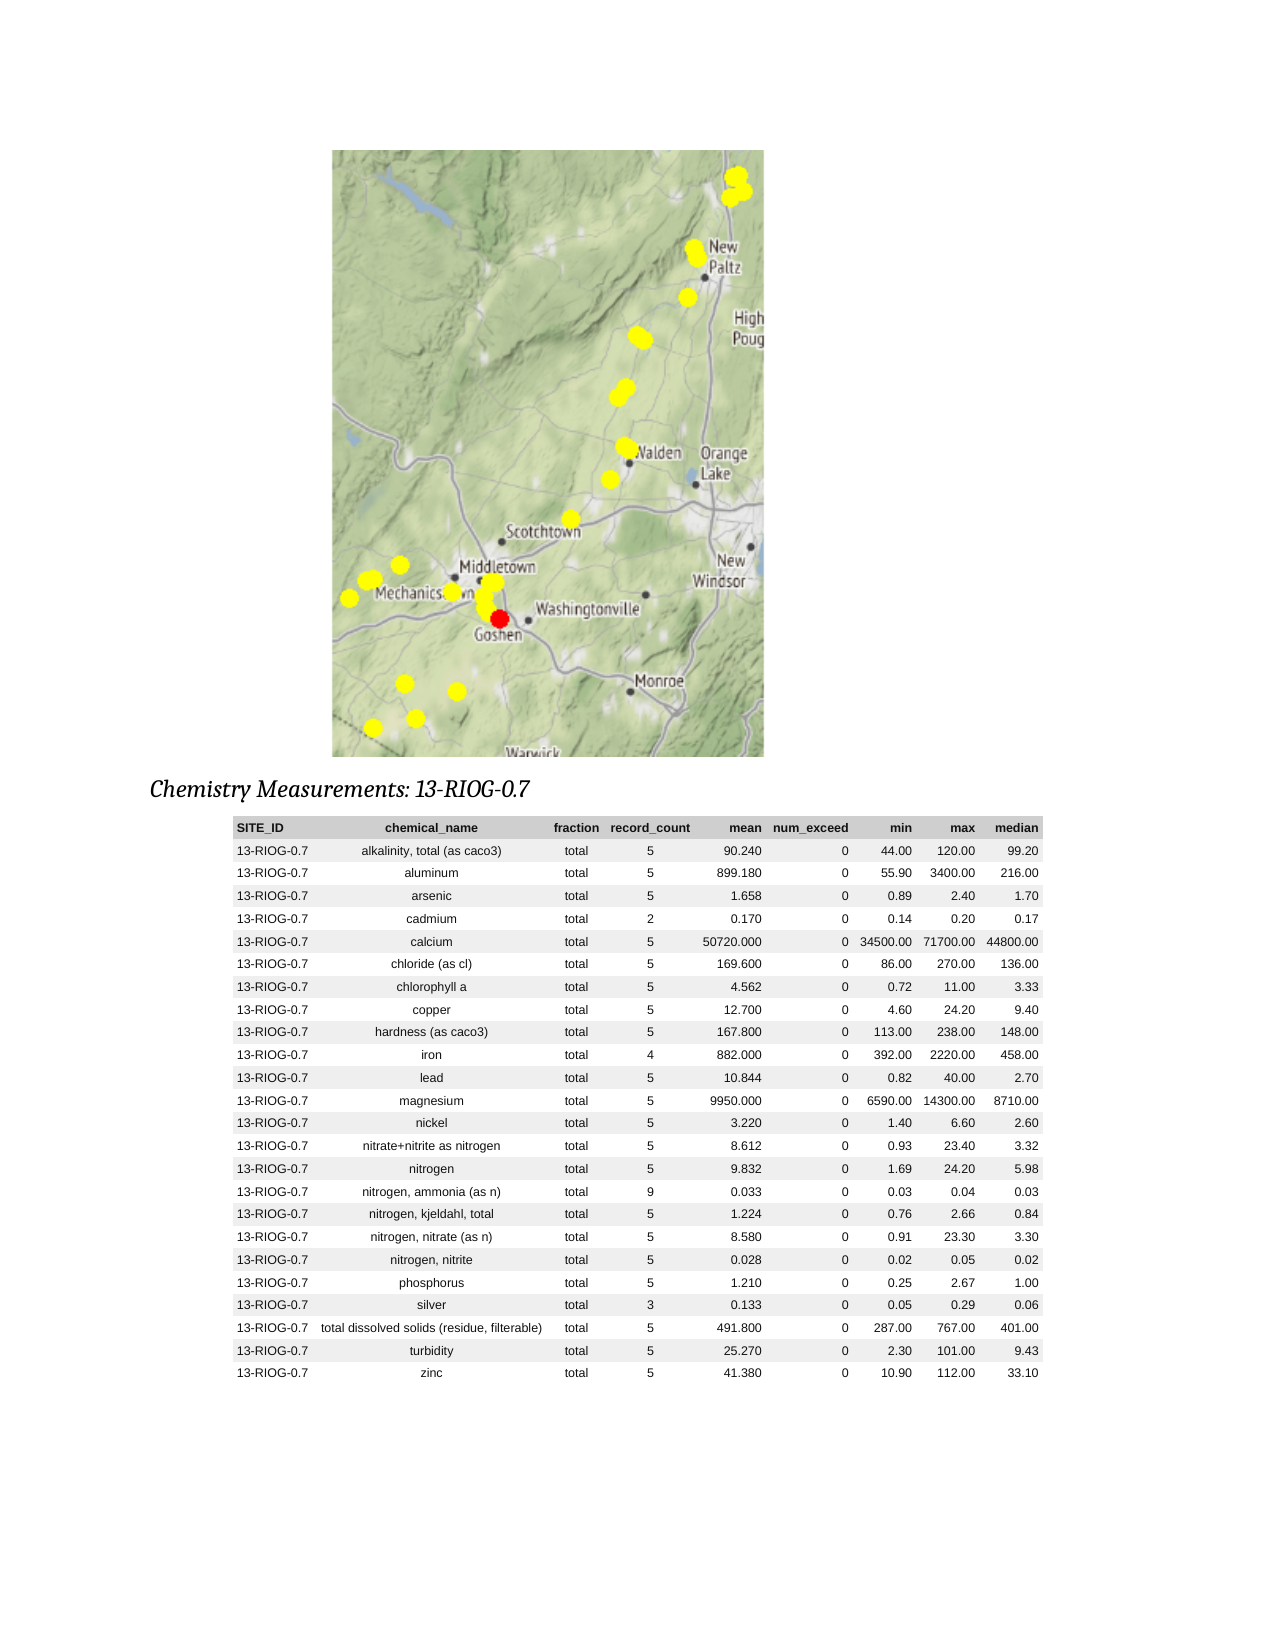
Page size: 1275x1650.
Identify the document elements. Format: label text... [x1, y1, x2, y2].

table_cell 13-RIOG-0.7 [233, 862, 315, 884]
table_cell total [548, 885, 605, 907]
table_cell 5 [605, 1226, 696, 1248]
table_cell 13-RIOG-0.7 [233, 953, 315, 976]
table_cell 0.17 [979, 907, 1043, 930]
table_cell lead [315, 1066, 548, 1089]
table_cell 491.800 [696, 1316, 766, 1339]
table_cell 0 [766, 976, 853, 998]
table_cell 13-RIOG-0.7 [233, 1362, 315, 1385]
table_cell 5 [605, 1339, 696, 1362]
table_cell total [548, 1044, 605, 1066]
table_cell 1.69 [853, 1157, 916, 1180]
table_cell 216.00 [979, 862, 1043, 884]
table_cell total [548, 839, 605, 862]
table_cell 9 [605, 1180, 696, 1203]
text Chemistry Measurements: 13-RIOG-0.7 [150, 775, 1125, 804]
table_cell 13-RIOG-0.7 [233, 1339, 315, 1362]
table_cell 3 [605, 1294, 696, 1316]
table_cell 13-RIOG-0.7 [233, 976, 315, 998]
table_cell nitrogen, kjeldahl, total [315, 1203, 548, 1226]
table_header chemical_name [315, 816, 548, 839]
table_cell 1.40 [853, 1112, 916, 1134]
table_cell 2.66 [916, 1203, 979, 1226]
table_cell nitrogen, ammonia (as n) [315, 1180, 548, 1203]
table_cell nitrogen, nitrite [315, 1248, 548, 1271]
table_cell 23.30 [916, 1226, 979, 1248]
table_cell total [548, 1203, 605, 1226]
table_cell 12.700 [696, 998, 766, 1021]
table_cell 392.00 [853, 1044, 916, 1066]
table_cell 0.25 [853, 1271, 916, 1294]
table_cell 2 [605, 907, 696, 930]
table_cell 5 [605, 839, 696, 862]
table_cell zinc [315, 1362, 548, 1385]
table_cell 0.06 [979, 1294, 1043, 1316]
table_cell 113.00 [853, 1021, 916, 1044]
table_cell 5 [605, 1362, 696, 1385]
table_cell total [548, 1248, 605, 1271]
table_cell 86.00 [853, 953, 916, 976]
table_cell 2.40 [916, 885, 979, 907]
table_cell 270.00 [916, 953, 979, 976]
table_cell 0 [766, 1203, 853, 1226]
table_cell 5 [605, 862, 696, 884]
table_cell 0 [766, 1226, 853, 1248]
table_cell 0 [766, 1339, 853, 1362]
table_cell 767.00 [916, 1316, 979, 1339]
table_cell 13-RIOG-0.7 [233, 1089, 315, 1112]
table_cell 0.03 [853, 1180, 916, 1203]
table_cell 25.270 [696, 1339, 766, 1362]
table_cell 0 [766, 998, 853, 1021]
table_cell 2.30 [853, 1339, 916, 1362]
table_cell 0 [766, 1044, 853, 1066]
table_cell 33.10 [979, 1362, 1043, 1385]
table_cell 0 [766, 1089, 853, 1112]
table_cell 71700.00 [916, 930, 979, 953]
table_cell 5 [605, 930, 696, 953]
table_cell 2.70 [979, 1066, 1043, 1089]
table_cell 0 [766, 1180, 853, 1203]
table_cell 0 [766, 885, 853, 907]
table_cell 169.600 [696, 953, 766, 976]
table_cell 8710.00 [979, 1089, 1043, 1112]
table_cell 5 [605, 1089, 696, 1112]
table_cell 23.40 [916, 1135, 979, 1157]
table_cell 3.32 [979, 1135, 1043, 1157]
table_cell 40.00 [916, 1066, 979, 1089]
table_cell 0 [766, 1271, 853, 1294]
table_cell 5 [605, 1066, 696, 1089]
table_cell 9.43 [979, 1339, 1043, 1362]
table_cell 0.02 [853, 1248, 916, 1271]
table_cell 5 [605, 1157, 696, 1180]
table_cell 1.658 [696, 885, 766, 907]
table_header fraction [548, 816, 605, 839]
table_cell alkalinity, total (as caco3) [315, 839, 548, 862]
table_cell 5 [605, 976, 696, 998]
table_cell 401.00 [979, 1316, 1043, 1339]
table_cell 10.90 [853, 1362, 916, 1385]
table_cell 90.240 [696, 839, 766, 862]
table_cell 5 [605, 953, 696, 976]
table_cell 238.00 [916, 1021, 979, 1044]
table_cell 0.133 [696, 1294, 766, 1316]
table_cell 6.60 [916, 1112, 979, 1134]
table_cell total [548, 1089, 605, 1112]
table_cell 5.98 [979, 1157, 1043, 1180]
table_header record_count [605, 816, 696, 839]
table_cell 1.70 [979, 885, 1043, 907]
table_cell turbidity [315, 1339, 548, 1362]
table_cell 1.210 [696, 1271, 766, 1294]
table_header mean [696, 816, 766, 839]
table_cell 0.028 [696, 1248, 766, 1271]
table_cell silver [315, 1294, 548, 1316]
table_cell 3400.00 [916, 862, 979, 884]
table_cell total [548, 1271, 605, 1294]
table_cell 13-RIOG-0.7 [233, 1271, 315, 1294]
table_cell 0.05 [916, 1248, 979, 1271]
table_header min [853, 816, 916, 839]
table_cell 4.562 [696, 976, 766, 998]
table_cell 13-RIOG-0.7 [233, 1157, 315, 1180]
table_cell total [548, 1066, 605, 1089]
table_cell 13-RIOG-0.7 [233, 1203, 315, 1226]
table_cell 0 [766, 1157, 853, 1180]
table_cell 0 [766, 953, 853, 976]
table_cell 0 [766, 930, 853, 953]
table_cell 41.380 [696, 1362, 766, 1385]
table_cell 0 [766, 1316, 853, 1339]
table_cell 0 [766, 1135, 853, 1157]
table_cell magnesium [315, 1089, 548, 1112]
table_cell copper [315, 998, 548, 1021]
table_cell 0 [766, 1362, 853, 1385]
table_cell chlorophyll a [315, 976, 548, 998]
table_cell total [548, 930, 605, 953]
table_cell 6590.00 [853, 1089, 916, 1112]
table_cell 0.82 [853, 1066, 916, 1089]
table_cell 4.60 [853, 998, 916, 1021]
table_cell total [548, 907, 605, 930]
table_cell 5 [605, 1316, 696, 1339]
table_cell 24.20 [916, 1157, 979, 1180]
table_cell 101.00 [916, 1339, 979, 1362]
table_cell 55.90 [853, 862, 916, 884]
table_header num_exceed [766, 816, 853, 839]
table_cell 167.800 [696, 1021, 766, 1044]
table_cell 44.00 [853, 839, 916, 862]
table_cell 0.29 [916, 1294, 979, 1316]
table_cell 136.00 [979, 953, 1043, 976]
table_cell 0.04 [916, 1180, 979, 1203]
table_cell 4 [605, 1044, 696, 1066]
table_cell 0 [766, 1021, 853, 1044]
table_cell 13-RIOG-0.7 [233, 1044, 315, 1066]
table_cell 13-RIOG-0.7 [233, 1112, 315, 1134]
table_cell 0.76 [853, 1203, 916, 1226]
table_cell 44800.00 [979, 930, 1043, 953]
table_cell 5 [605, 885, 696, 907]
table_cell 8.612 [696, 1135, 766, 1157]
table_cell 120.00 [916, 839, 979, 862]
table_header SITE_ID [233, 816, 315, 839]
table_cell 14300.00 [916, 1089, 979, 1112]
table_cell 0 [766, 1066, 853, 1089]
table_cell 3.33 [979, 976, 1043, 998]
table_cell 13-RIOG-0.7 [233, 907, 315, 930]
table_cell 13-RIOG-0.7 [233, 998, 315, 1021]
table_cell 5 [605, 1112, 696, 1134]
table_cell 5 [605, 1271, 696, 1294]
table_cell 0.03 [979, 1180, 1043, 1203]
table_cell total dissolved solids (residue, filterable) [315, 1316, 548, 1339]
table_cell 0.033 [696, 1180, 766, 1203]
table_cell 34500.00 [853, 930, 916, 953]
table_cell 13-RIOG-0.7 [233, 885, 315, 907]
table_cell 5 [605, 1203, 696, 1226]
table_cell nitrogen, nitrate (as n) [315, 1226, 548, 1248]
table_cell 0.89 [853, 885, 916, 907]
table_cell 1.224 [696, 1203, 766, 1226]
table_cell 9950.000 [696, 1089, 766, 1112]
table_cell 13-RIOG-0.7 [233, 1226, 315, 1248]
table_cell 2.67 [916, 1271, 979, 1294]
table_cell 0.93 [853, 1135, 916, 1157]
table_cell 5 [605, 1248, 696, 1271]
table_cell 0.72 [853, 976, 916, 998]
table_cell 0 [766, 862, 853, 884]
table_cell 9.832 [696, 1157, 766, 1180]
table_cell cadmium [315, 907, 548, 930]
table_cell iron [315, 1044, 548, 1066]
table_cell total [548, 1021, 605, 1044]
table_cell nitrate+nitrite as nitrogen [315, 1135, 548, 1157]
table_cell 13-RIOG-0.7 [233, 1066, 315, 1089]
table_cell 899.180 [696, 862, 766, 884]
table_cell 13-RIOG-0.7 [233, 1135, 315, 1157]
table_cell 882.000 [696, 1044, 766, 1066]
table_cell 0 [766, 839, 853, 862]
table_cell total [548, 1180, 605, 1203]
table_cell total [548, 862, 605, 884]
picture [168, 150, 927, 757]
table_cell total [548, 953, 605, 976]
table_cell 24.20 [916, 998, 979, 1021]
table_header median [979, 816, 1043, 839]
table_cell aluminum [315, 862, 548, 884]
table_cell 8.580 [696, 1226, 766, 1248]
table_cell 0.05 [853, 1294, 916, 1316]
table_cell hardness (as caco3) [315, 1021, 548, 1044]
table_header max [916, 816, 979, 839]
table_cell 3.220 [696, 1112, 766, 1134]
table_cell 0.170 [696, 907, 766, 930]
table_cell 0.14 [853, 907, 916, 930]
table_cell 99.20 [979, 839, 1043, 862]
table_cell 11.00 [916, 976, 979, 998]
table_cell 5 [605, 998, 696, 1021]
table_cell total [548, 1135, 605, 1157]
table_cell 10.844 [696, 1066, 766, 1089]
table_cell total [548, 976, 605, 998]
table_cell nickel [315, 1112, 548, 1134]
table_cell 112.00 [916, 1362, 979, 1385]
table_cell 13-RIOG-0.7 [233, 1180, 315, 1203]
table_cell 3.30 [979, 1226, 1043, 1248]
table_cell 13-RIOG-0.7 [233, 839, 315, 862]
table_cell total [548, 1112, 605, 1134]
table_cell 148.00 [979, 1021, 1043, 1044]
table_cell 458.00 [979, 1044, 1043, 1066]
table_cell 2220.00 [916, 1044, 979, 1066]
table_cell 13-RIOG-0.7 [233, 1316, 315, 1339]
table_cell 13-RIOG-0.7 [233, 1294, 315, 1316]
table_cell 0 [766, 1112, 853, 1134]
table_cell 0.02 [979, 1248, 1043, 1271]
table_cell calcium [315, 930, 548, 953]
table_cell 0 [766, 1294, 853, 1316]
table_cell 0 [766, 907, 853, 930]
table_cell total [548, 1157, 605, 1180]
table_cell 13-RIOG-0.7 [233, 1021, 315, 1044]
table_cell 13-RIOG-0.7 [233, 1248, 315, 1271]
table_cell total [548, 1339, 605, 1362]
table_cell chloride (as cl) [315, 953, 548, 976]
table_cell 0.91 [853, 1226, 916, 1248]
table_cell 13-RIOG-0.7 [233, 930, 315, 953]
table_cell nitrogen [315, 1157, 548, 1180]
table_cell 50720.000 [696, 930, 766, 953]
table_cell 5 [605, 1021, 696, 1044]
table_cell total [548, 1294, 605, 1316]
table_cell 2.60 [979, 1112, 1043, 1134]
table_cell 0.20 [916, 907, 979, 930]
table_cell 1.00 [979, 1271, 1043, 1294]
table_cell total [548, 1226, 605, 1248]
table_cell 5 [605, 1135, 696, 1157]
table_cell 0.84 [979, 1203, 1043, 1226]
table_cell total [548, 998, 605, 1021]
table_cell 0 [766, 1248, 853, 1271]
table_cell 287.00 [853, 1316, 916, 1339]
table_cell total [548, 1362, 605, 1385]
table_cell total [548, 1316, 605, 1339]
table_cell 9.40 [979, 998, 1043, 1021]
table_cell phosphorus [315, 1271, 548, 1294]
table_cell arsenic [315, 885, 548, 907]
